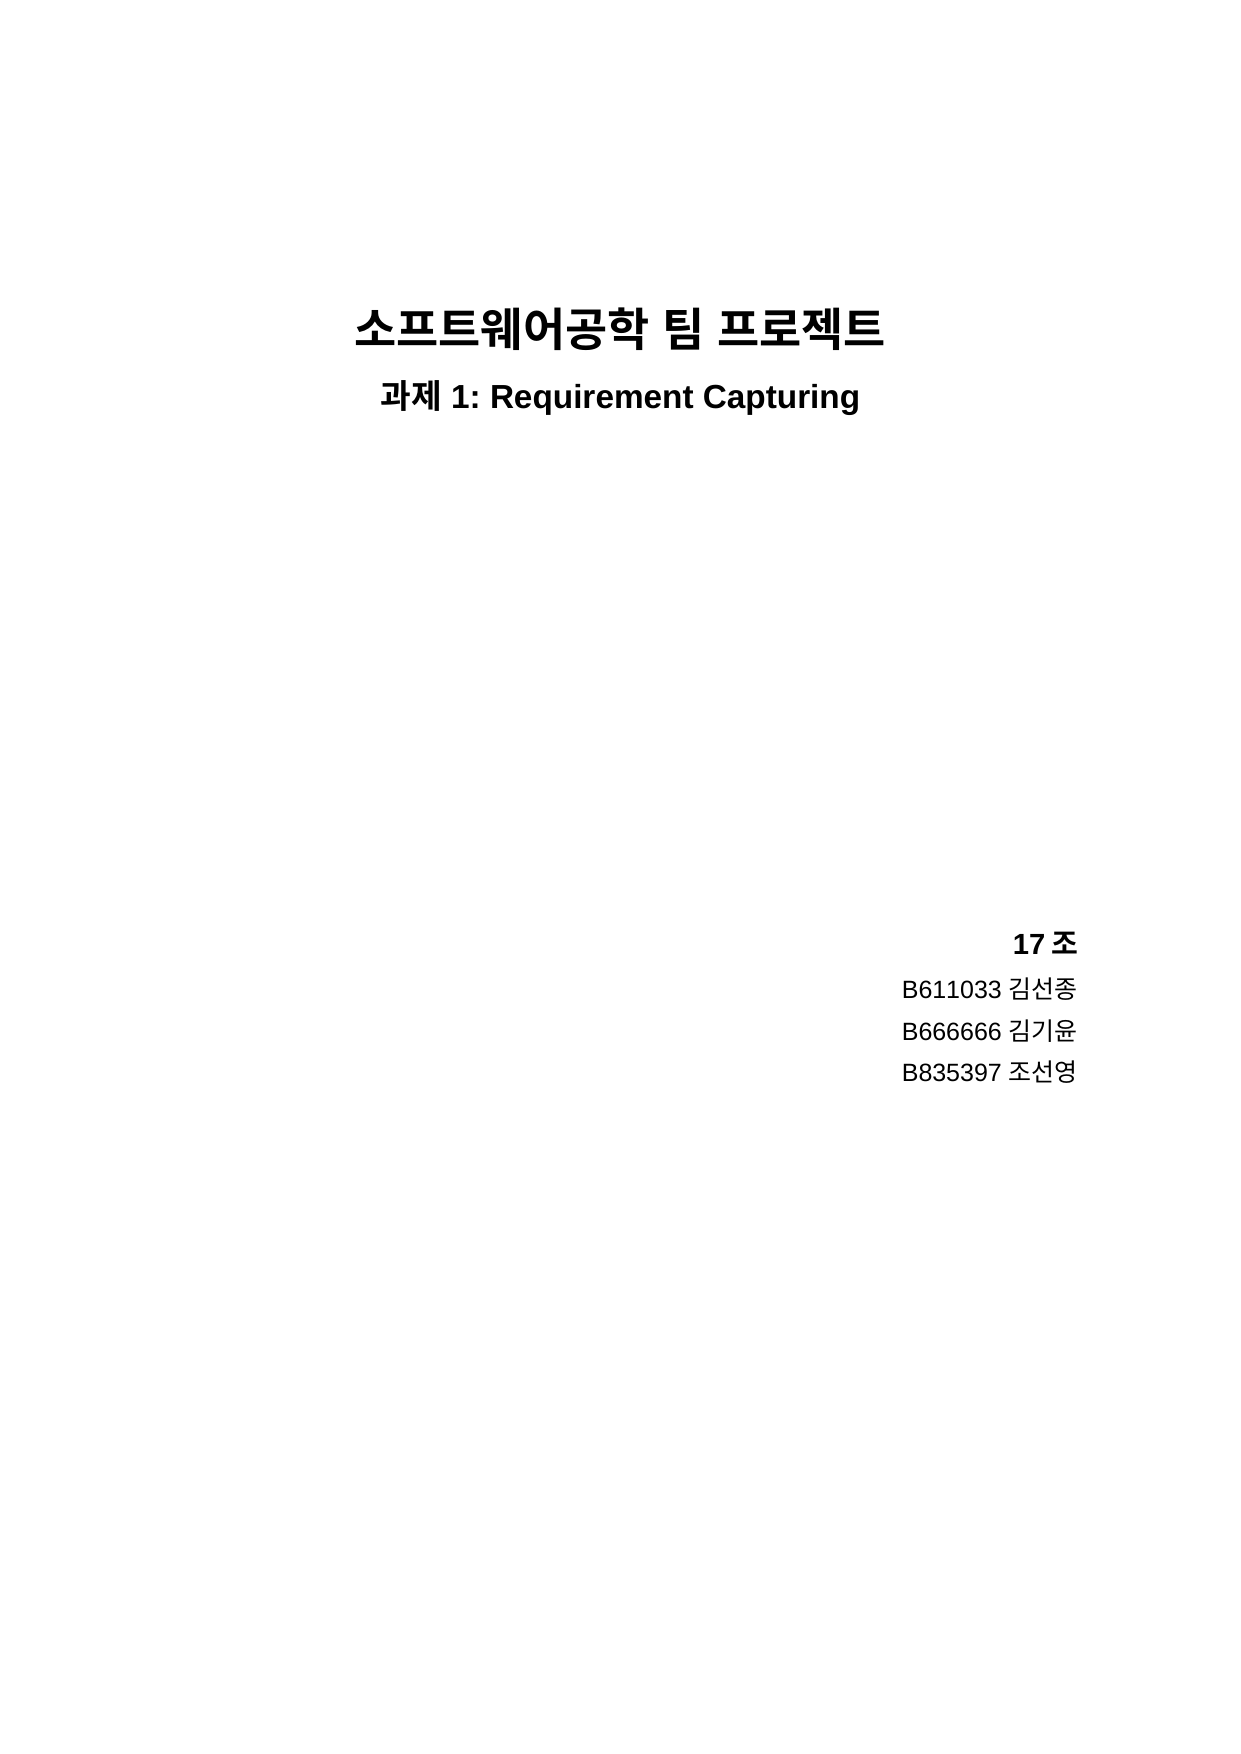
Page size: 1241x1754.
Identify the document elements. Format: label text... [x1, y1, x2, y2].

text 17조 [150, 921, 1078, 963]
text B835397 조선영 [150, 1053, 1078, 1089]
text B666666 김기윤 [150, 1011, 1078, 1047]
text B611033 김선종 [150, 969, 1078, 1006]
text 과제 1: Requirement Capturing [150, 370, 1090, 418]
text 소프트웨어공학 팀 프로젝트 [150, 294, 1090, 360]
